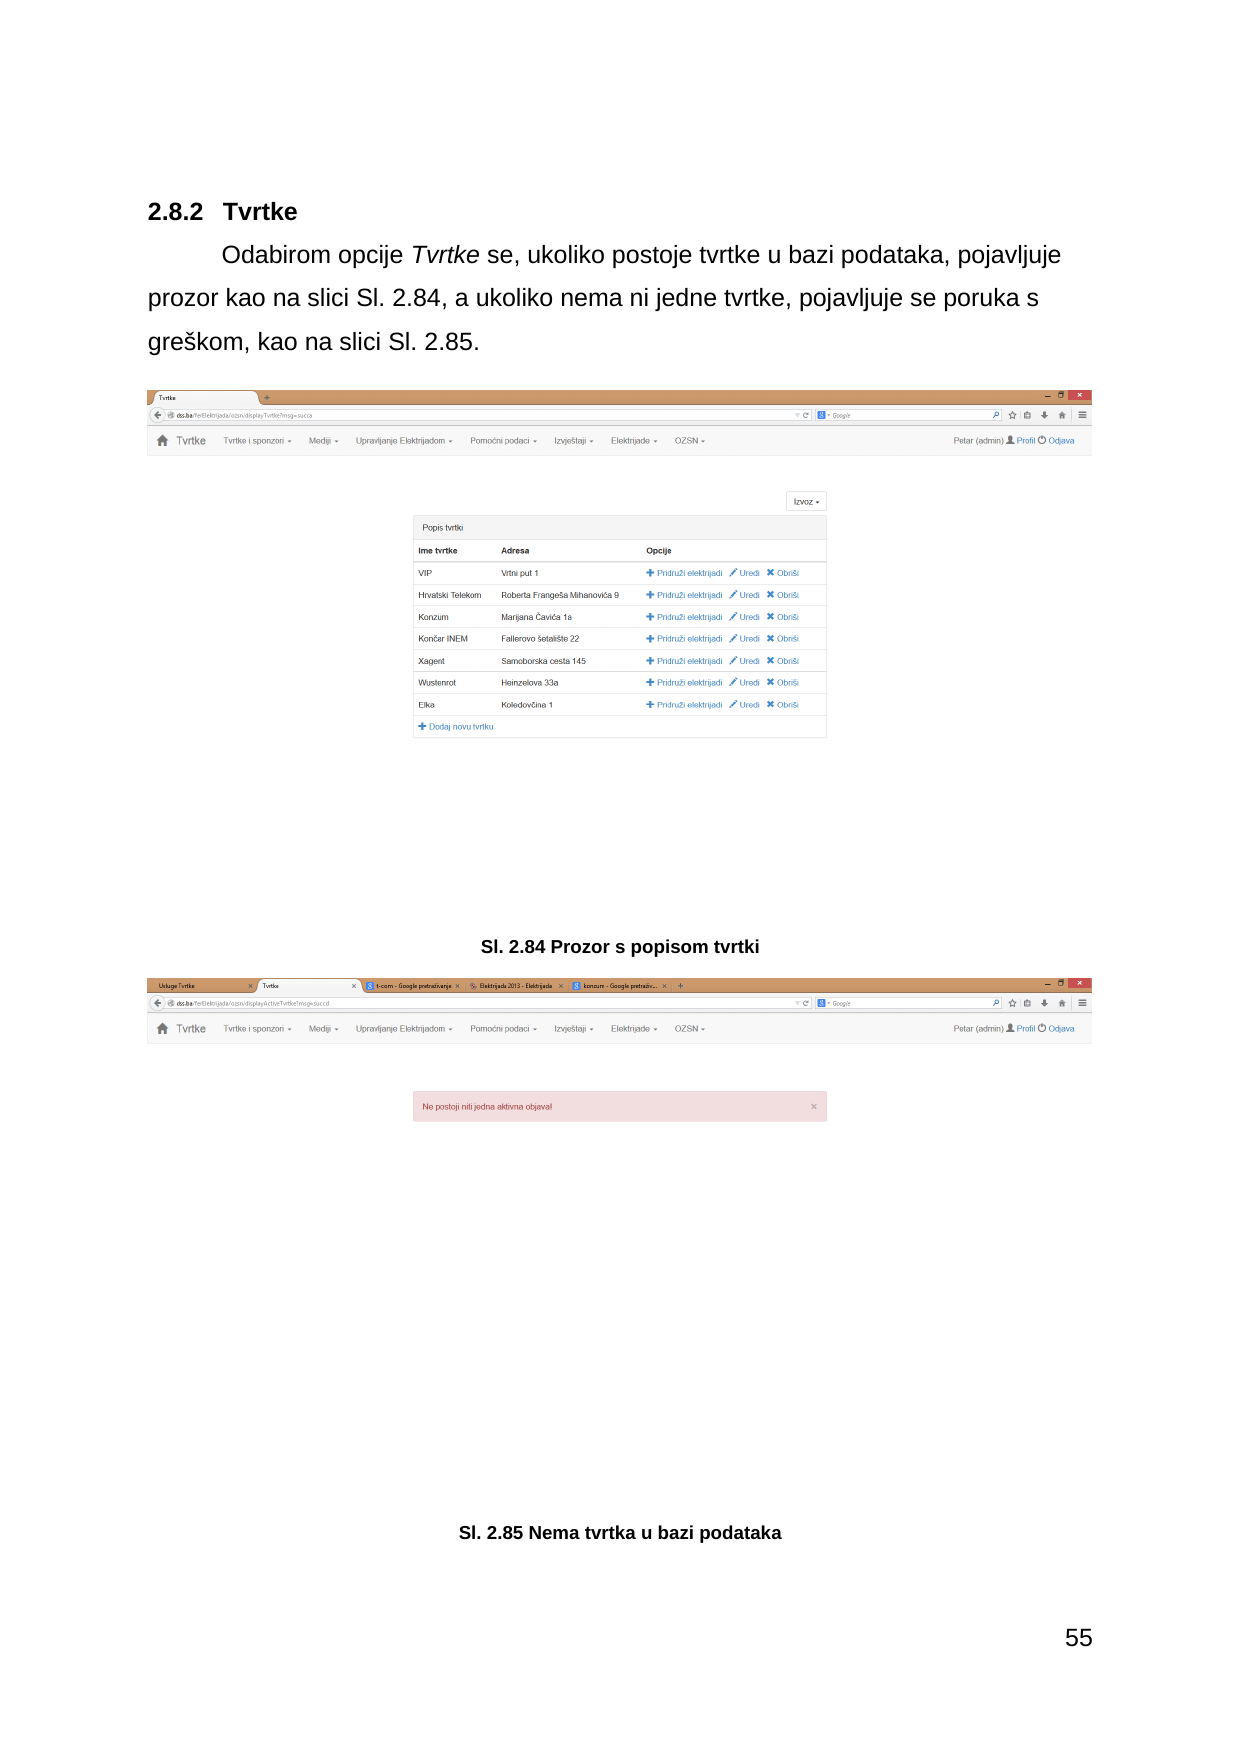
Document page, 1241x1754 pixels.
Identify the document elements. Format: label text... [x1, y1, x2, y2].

subtitle Tvrtke [148, 197, 1093, 226]
text Odabirom opcije Tvrtke se, ukoliko postoje tvrtke u bazi podataka, pojavljuje prozor kao na slici Sl. 2.47, a ukoliko nema ni jedne tvrtke, pojavljuje se poruka s greškom, kao na slici Sl. 2.48. [148, 240, 1093, 355]
text Sl. 2.84 Prozor s popisom tvrtki [148, 936, 1093, 957]
picture [147, 390, 1092, 901]
text Sl. 2.85 Nema tvrtka u bazi podataka [148, 1522, 1093, 1544]
picture [147, 978, 1092, 1487]
